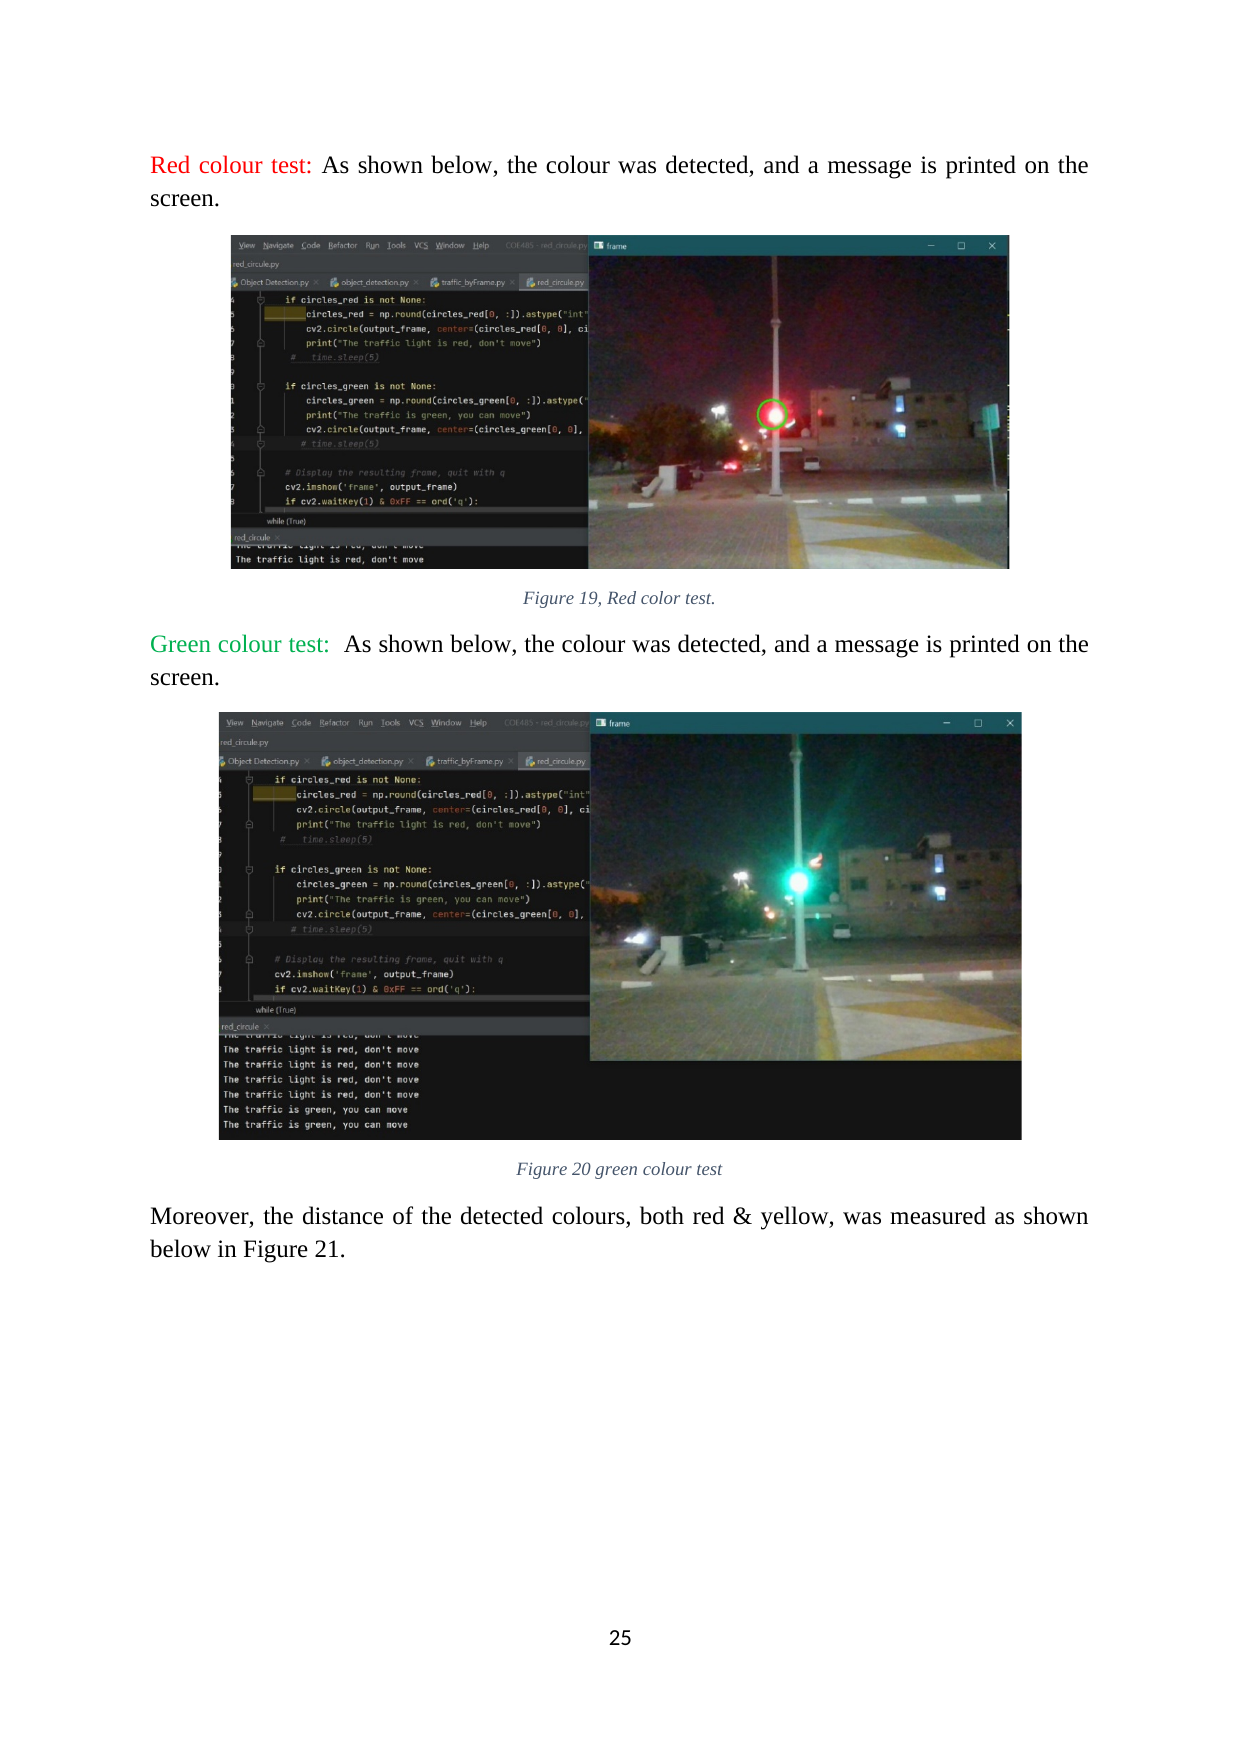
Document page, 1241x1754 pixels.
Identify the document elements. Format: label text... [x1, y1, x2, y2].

picture [218, 712, 1022, 1140]
picture [230, 235, 1010, 569]
text Figure 19, Red color test. [150, 587, 1090, 609]
text Red colour test: As shown below, the colour was detected, and a message is printed on the screen. [150, 150, 1090, 212]
text Green colour test: As shown below, the colour was detected, and a message is printed on the screen. [150, 629, 1090, 691]
text Moreover, the distance of the detected colours, both red & yellow, was measured as shown below in Figure 21. [150, 1201, 1090, 1262]
text Figure 20 green colour test [150, 1158, 1090, 1180]
